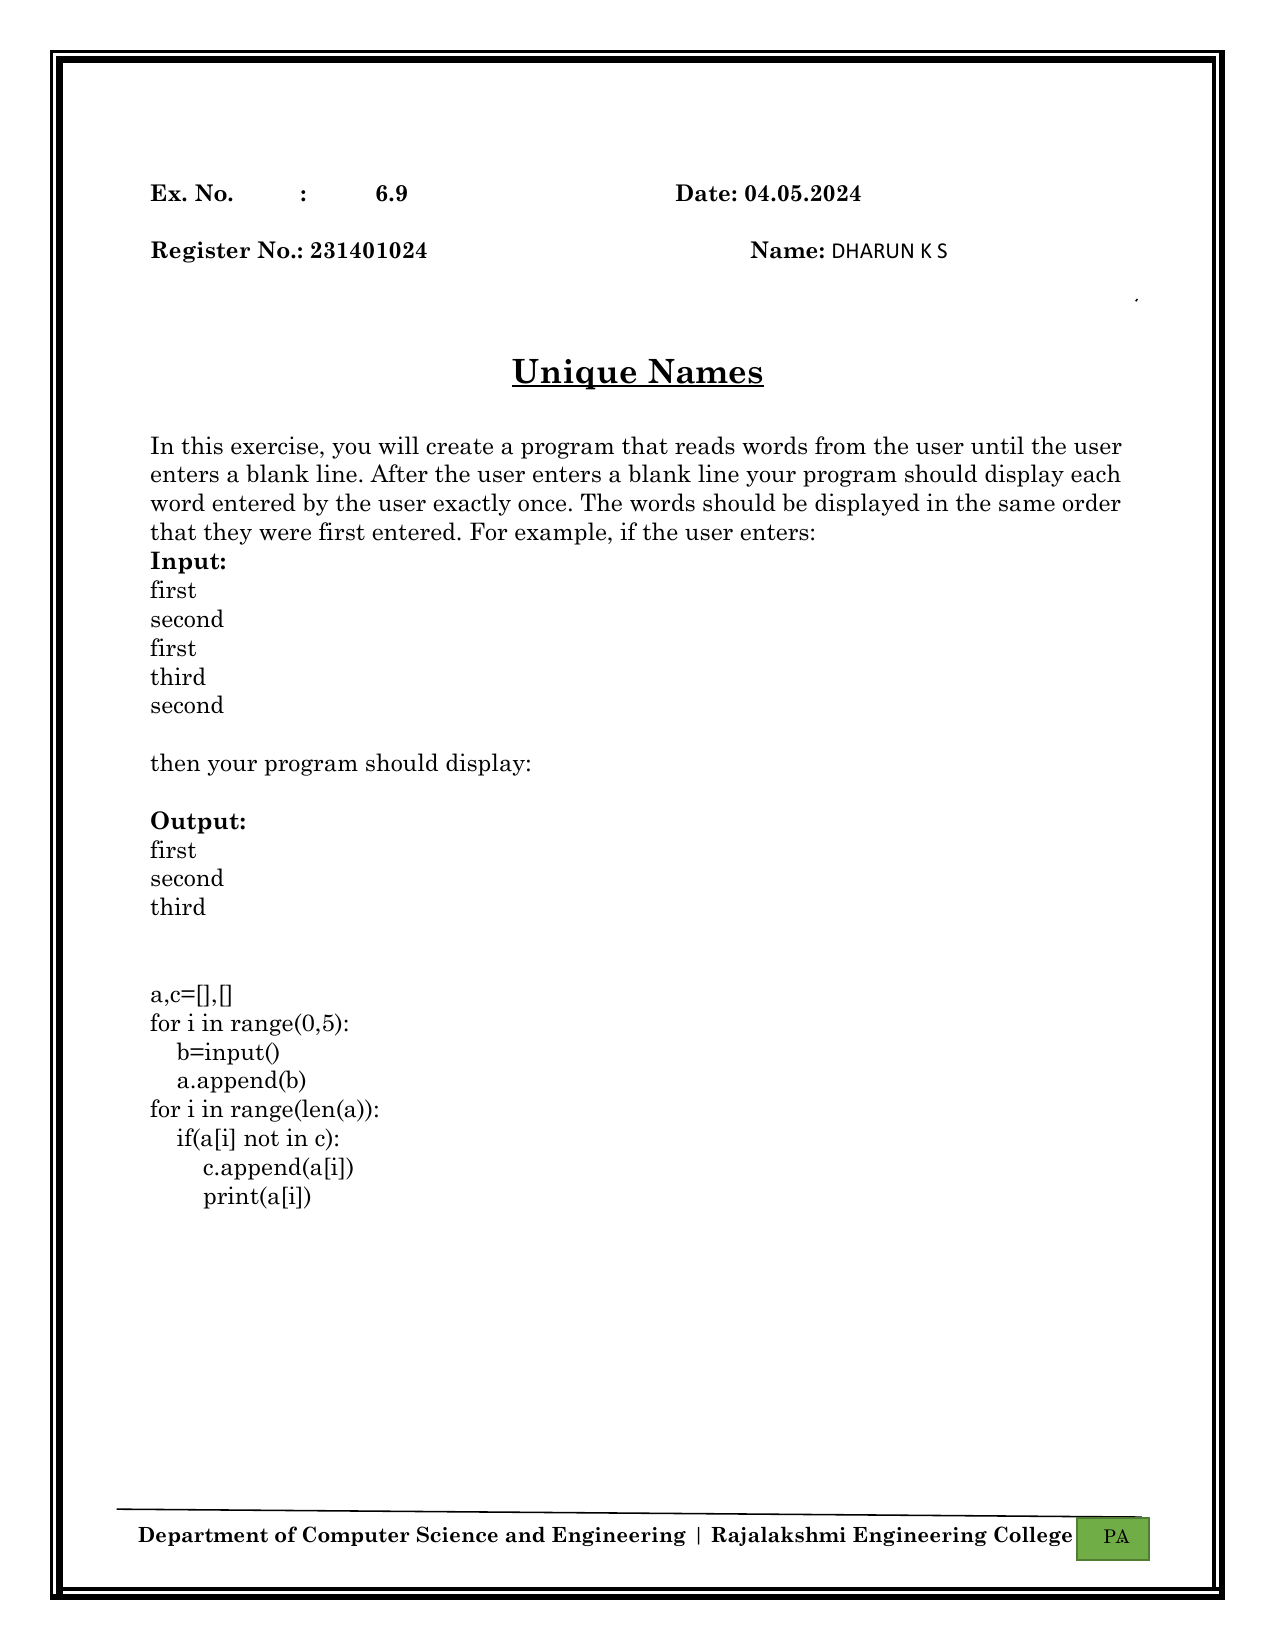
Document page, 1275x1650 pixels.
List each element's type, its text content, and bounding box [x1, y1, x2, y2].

text if(a[i] not in c): [150, 1123, 1125, 1152]
text first [150, 834, 1125, 863]
text Ex. No. : 6.9 Date: 04.05.2024 [150, 179, 1125, 207]
text Input: [150, 546, 1125, 575]
text then your program should display: [150, 748, 1125, 777]
text Register No.: 231401024 Name: DHARUN K S [150, 236, 1125, 264]
text Unique Names [150, 350, 1125, 390]
text print(a[i]) [150, 1181, 1125, 1209]
text c.append(a[i]) [150, 1152, 1125, 1181]
text first [150, 575, 1125, 603]
text In this exercise, you will create a program that reads words from the user until the user enters a blank line. After the user enters a blank line your program should display each word entered by the user exactly once. The words should be displayed in the same order that they were first entered. For example, if the user enters: [150, 430, 1125, 546]
text first [150, 632, 1125, 661]
text a.append(b) [150, 1065, 1125, 1094]
text for i in range(0,5): [150, 1007, 1125, 1036]
text second [150, 863, 1125, 892]
text Output: [150, 806, 1125, 834]
text for i in range(len(a)): [150, 1094, 1125, 1123]
text third [150, 661, 1125, 690]
text b=input() [150, 1036, 1125, 1065]
text a,c=[],[] [150, 979, 1125, 1007]
text second [150, 690, 1125, 719]
text second [150, 603, 1125, 632]
text third [150, 892, 1125, 921]
